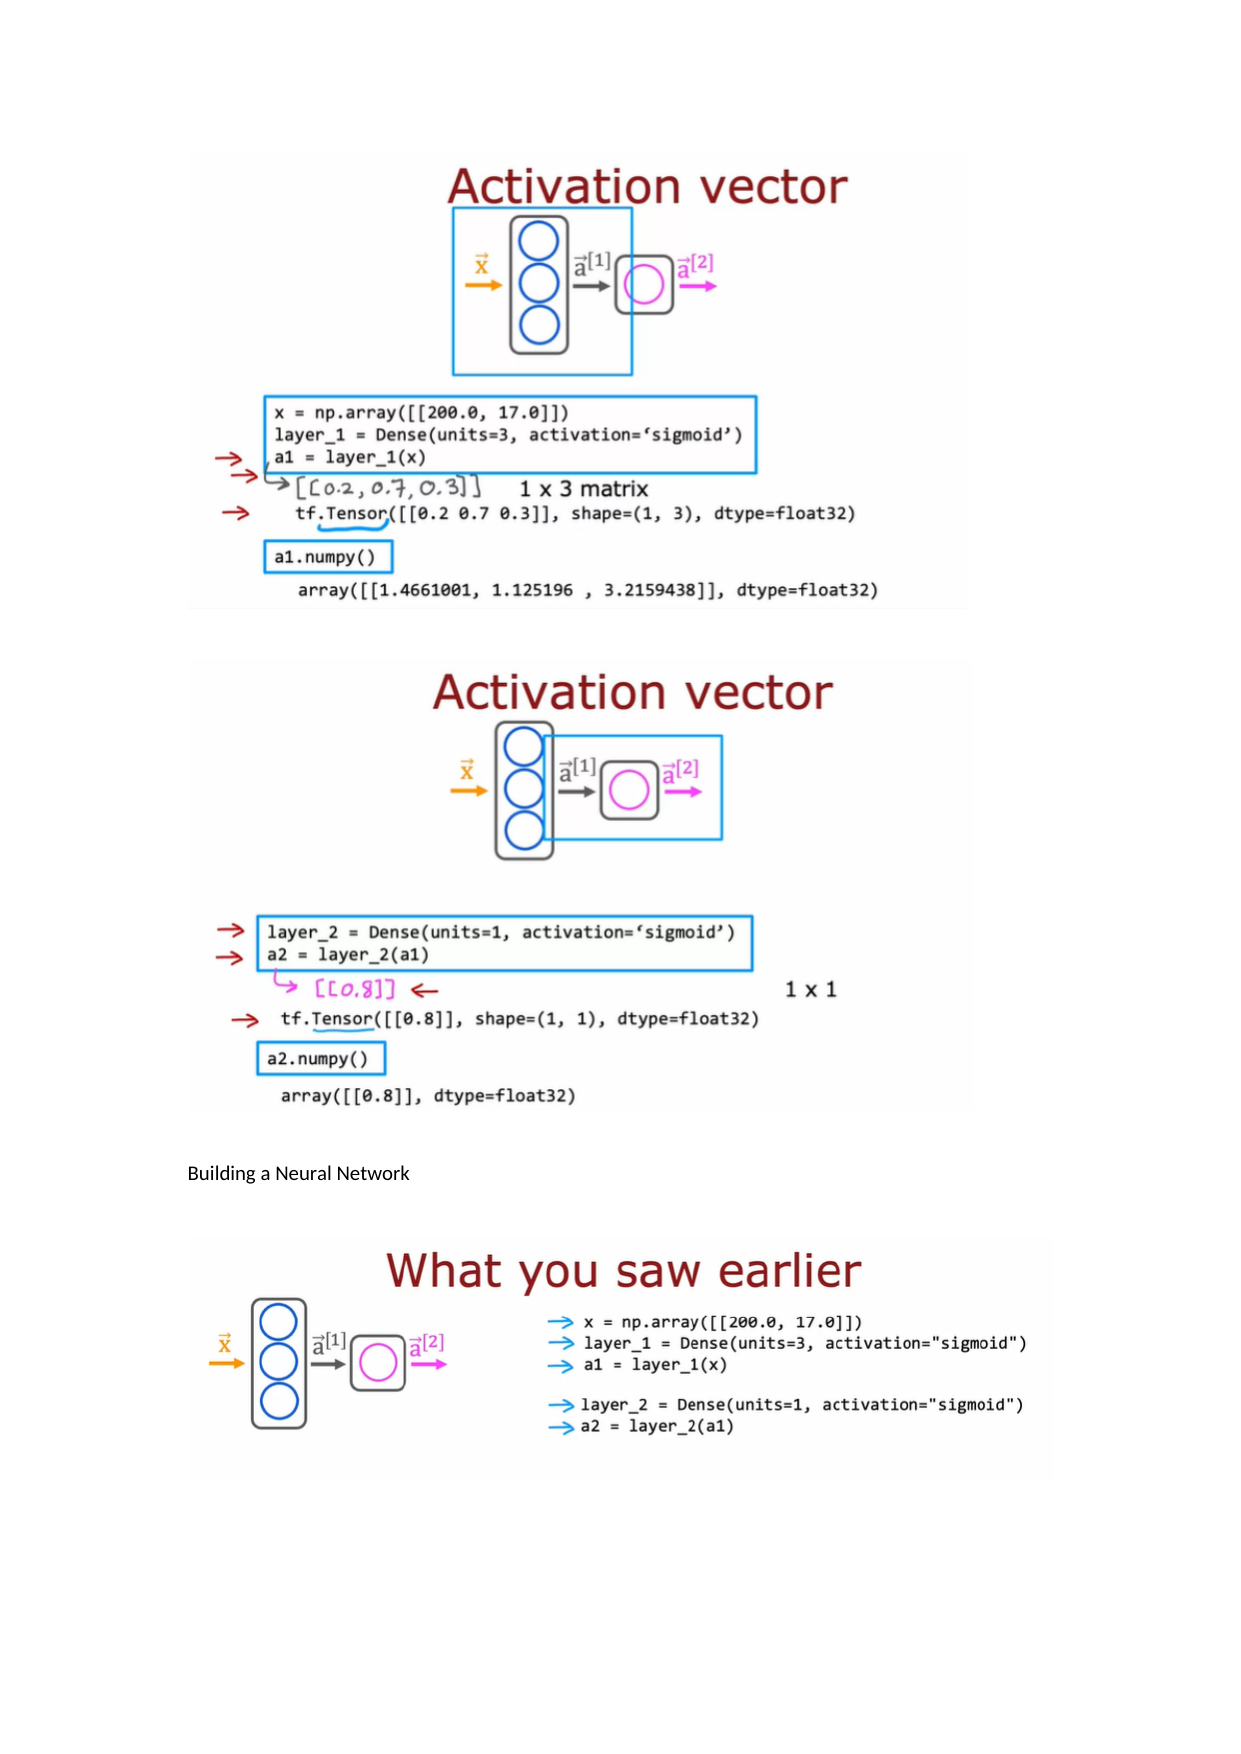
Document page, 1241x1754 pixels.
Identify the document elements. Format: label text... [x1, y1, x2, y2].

picture [187, 150, 967, 609]
picture [187, 659, 974, 1110]
text Building a Neural Network [187, 1160, 1053, 1185]
picture [187, 1236, 1053, 1480]
